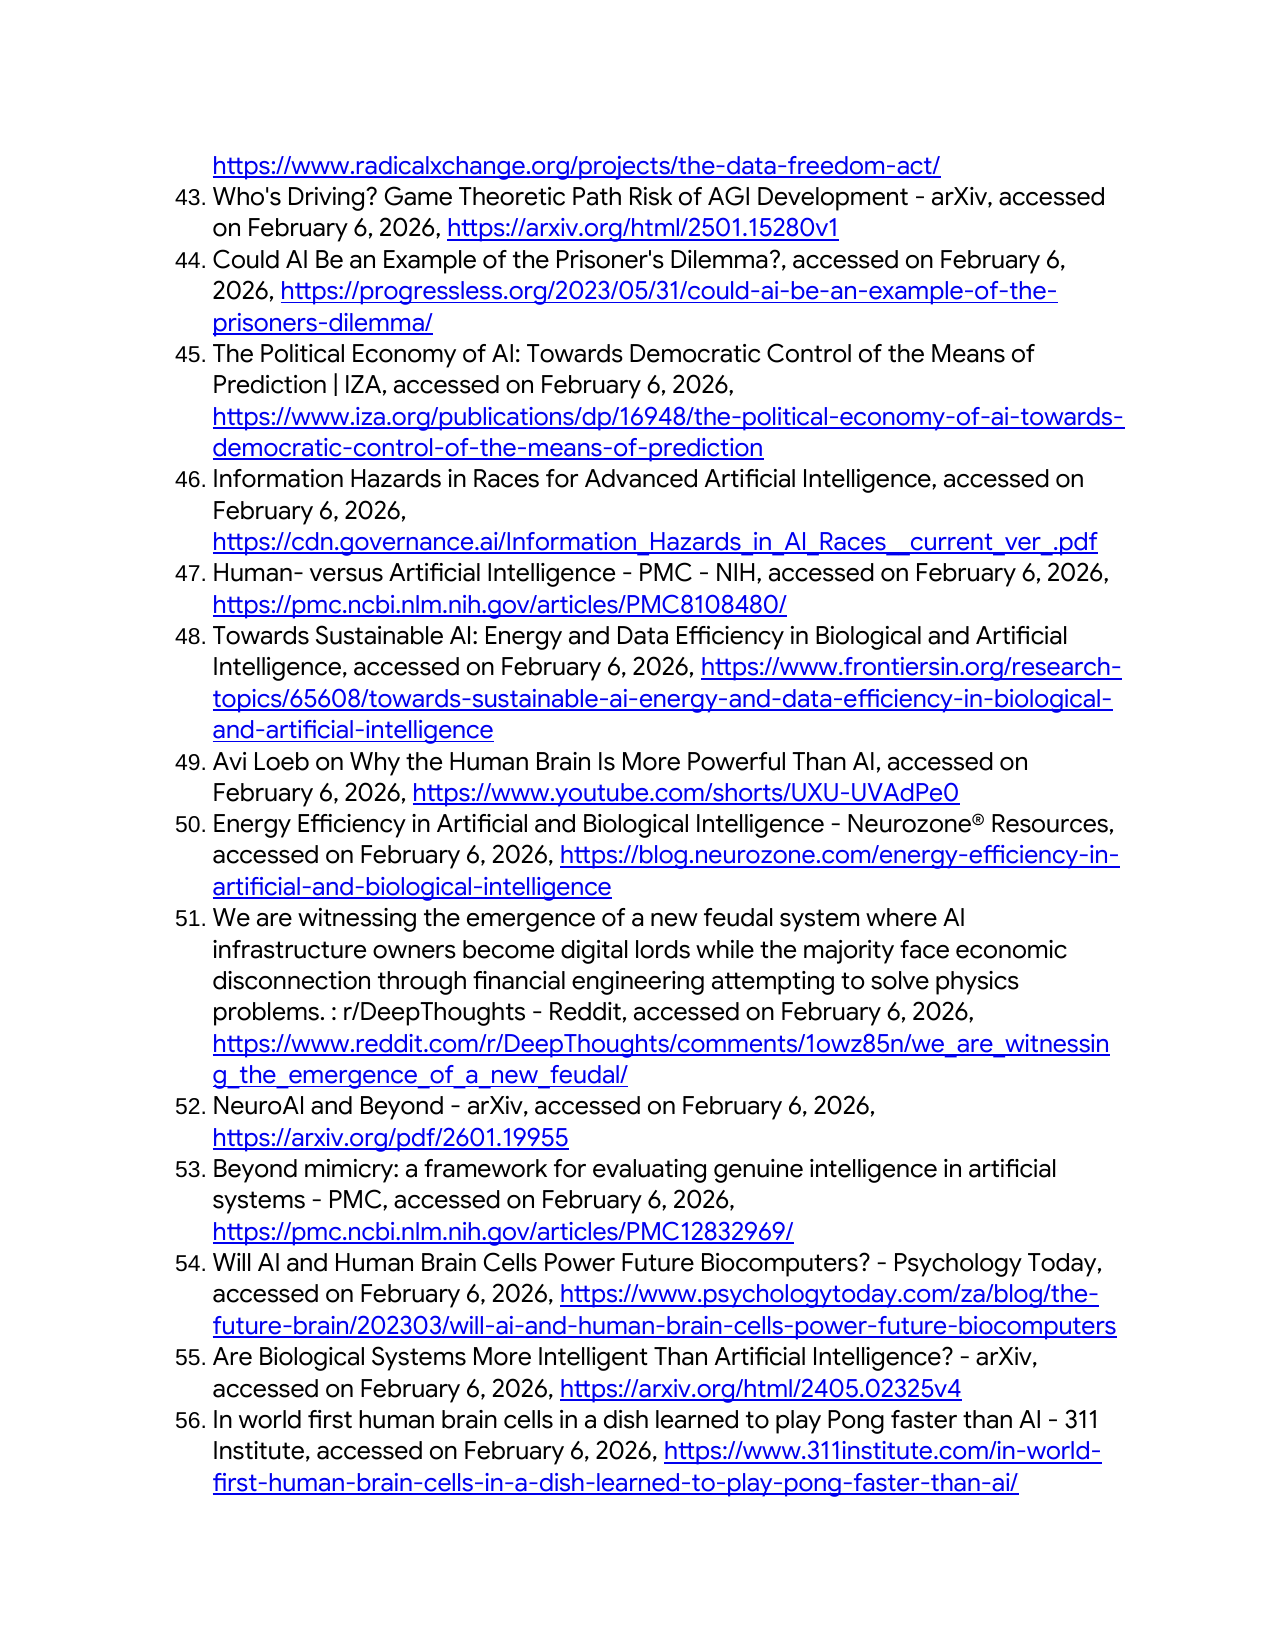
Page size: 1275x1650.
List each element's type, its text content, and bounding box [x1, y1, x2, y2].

list Human- versus Artificial Intelligence - PMC - NIH, accessed on February 6, 2026, https://pmc.ncbi.nlm.nih.gov/articles/PMC8108480/ [175, 558, 1125, 620]
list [175, 150, 1125, 181]
list We are witnessing the emergence of a new feudal system where AI infrastructure owners become digital lords while the majority face economic disconnection through financial engineering attempting to solve physics problems. : r/DeepThoughts - Reddit, accessed on February 6, 2026, https://www.reddit.com/r/DeepThoughts/comments/1owz85n/we_are_witnessing_the_emergence_of_a_new_feudal/ [175, 902, 1125, 1091]
list The Political Economy of AI: Towards Democratic Control of the Means of Prediction | IZA, accessed on February 6, 2026, https://www.iza.org/publications/dp/16948/the-political-economy-of-ai-towards-democratic-control-of-the-means-of-prediction [175, 338, 1125, 463]
list Avi Loeb on Why the Human Brain Is More Powerful Than AI, accessed on February 6, 2026, https://www.youtube.com/shorts/UXU-UVAdPe0 [175, 746, 1125, 808]
list Are Biological Systems More Intelligent Than Artificial Intelligence? - arXiv, accessed on February 6, 2026, https://arxiv.org/html/2405.02325v4 [175, 1341, 1125, 1404]
list NeuroAI and Beyond - arXiv, accessed on February 6, 2026, https://arxiv.org/pdf/2601.19955 [175, 1091, 1125, 1153]
list Energy Efficiency in Artificial and Biological Intelligence - Neurozone® Resources, accessed on February 6, 2026, https://blog.neurozone.com/energy-efficiency-in-artificial-and-biological-intelligence [175, 808, 1125, 902]
list Towards Sustainable AI: Energy and Data Efficiency in Biological and Artificial Intelligence, accessed on February 6, 2026, https://www.frontiersin.org/research-topics/65608/towards-sustainable-ai-energy-and-data-efficiency-in-biological-and-artificial-intelligence [175, 620, 1125, 746]
list Could AI Be an Example of the Prisoner's Dilemma?, accessed on February 6, 2026, https://progressless.org/2023/05/31/could-ai-be-an-example-of-the-prisoners-dilemma/ [175, 244, 1125, 338]
list Will AI and Human Brain Cells Power Future Biocomputers? - Psychology Today, accessed on February 6, 2026, https://www.psychologytoday.com/za/blog/the-future-brain/202303/will-ai-and-human-brain-cells-power-future-biocomputers [175, 1247, 1125, 1341]
list Beyond mimicry: a framework for evaluating genuine intelligence in artificial systems - PMC, accessed on February 6, 2026, https://pmc.ncbi.nlm.nih.gov/articles/PMC12832969/ [175, 1153, 1125, 1247]
list Who's Driving? Game Theoretic Path Risk of AGI Development - arXiv, accessed on February 6, 2026, https://arxiv.org/html/2501.15280v1 [175, 181, 1125, 244]
list In world first human brain cells in a dish learned to play Pong faster than AI - 311 Institute, accessed on February 6, 2026, https://www.311institute.com/in-world-first-human-brain-cells-in-a-dish-learned-to-play-pong-faster-than-ai/ [175, 1404, 1125, 1498]
list Information Hazards in Races for Advanced Artificial Intelligence, accessed on February 6, 2026, https://cdn.governance.ai/Information_Hazards_in_AI_Races__current_ver_.pdf [175, 463, 1125, 558]
